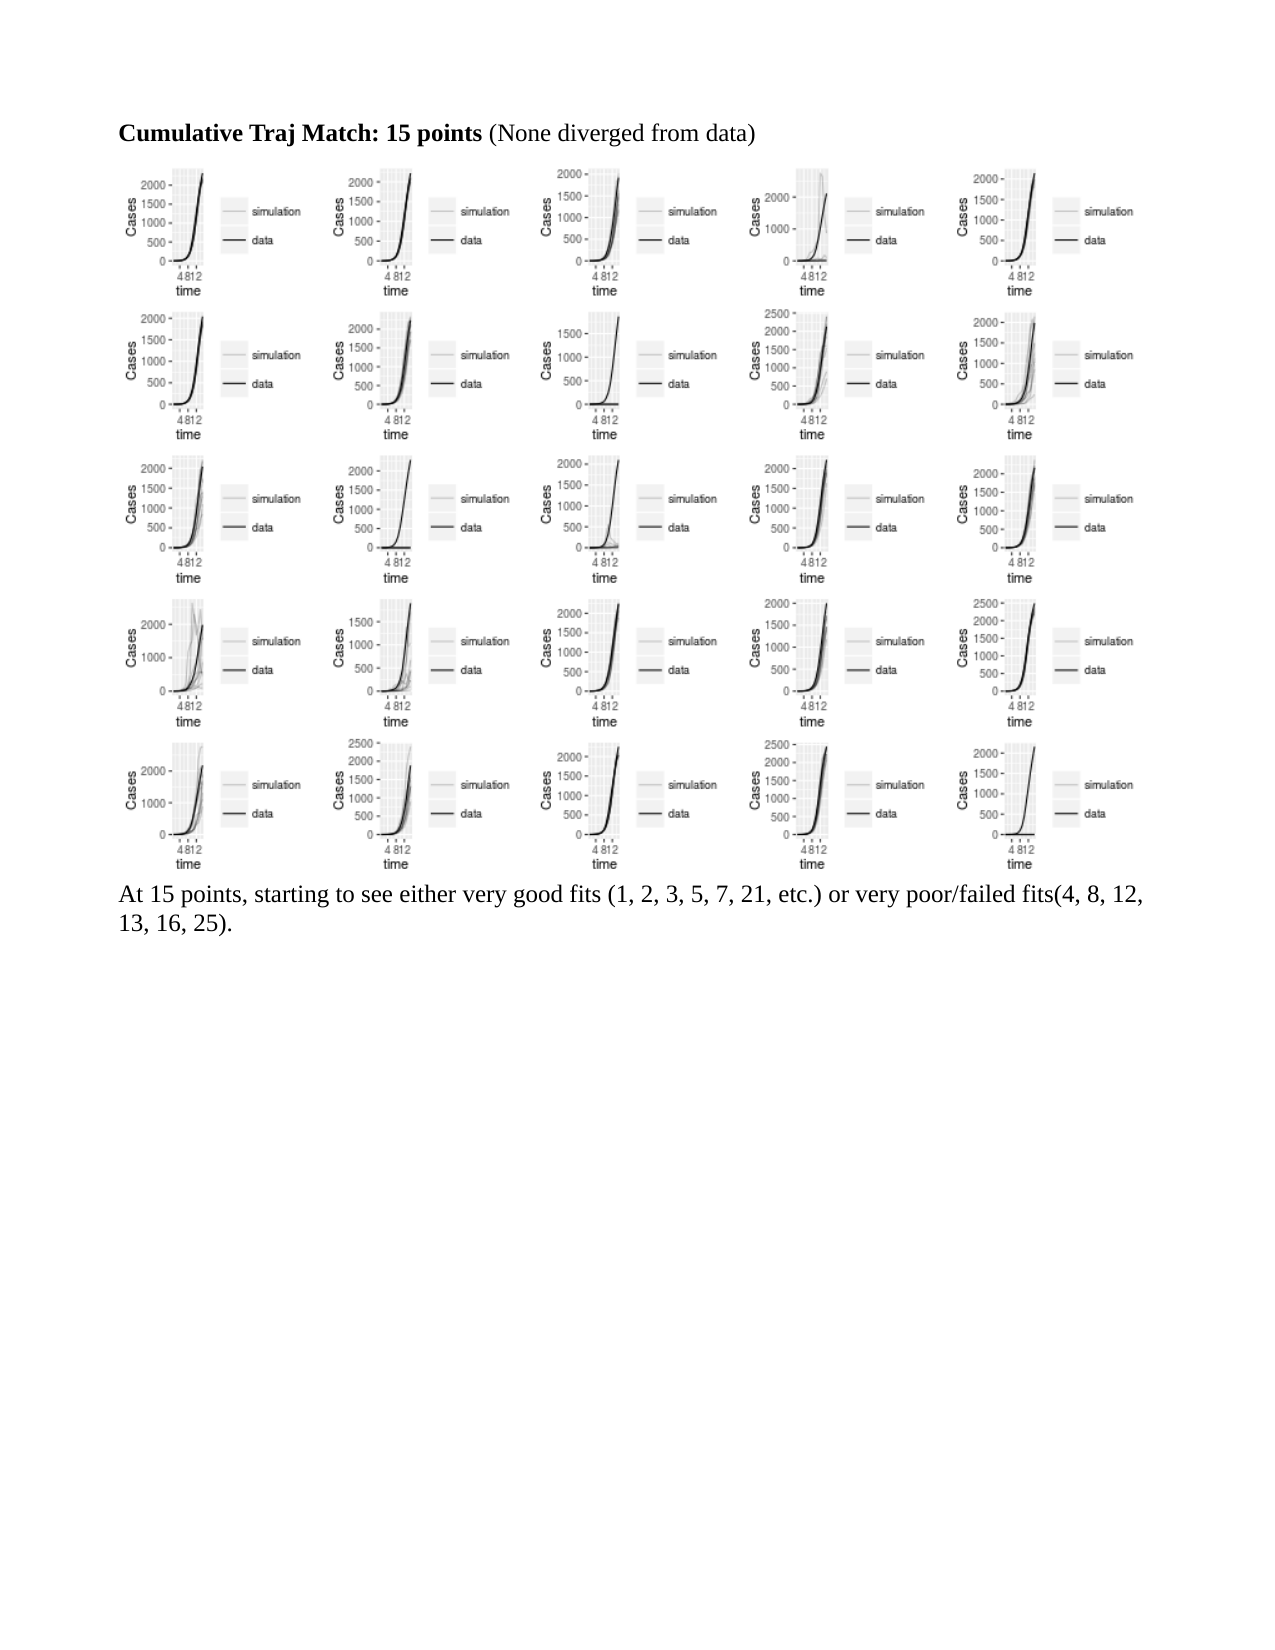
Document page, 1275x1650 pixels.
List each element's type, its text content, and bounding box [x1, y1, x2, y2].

text Cumulative Traj Match: 15 points (None diverged from data) [118, 118, 1157, 147]
picture [116, 162, 1156, 879]
